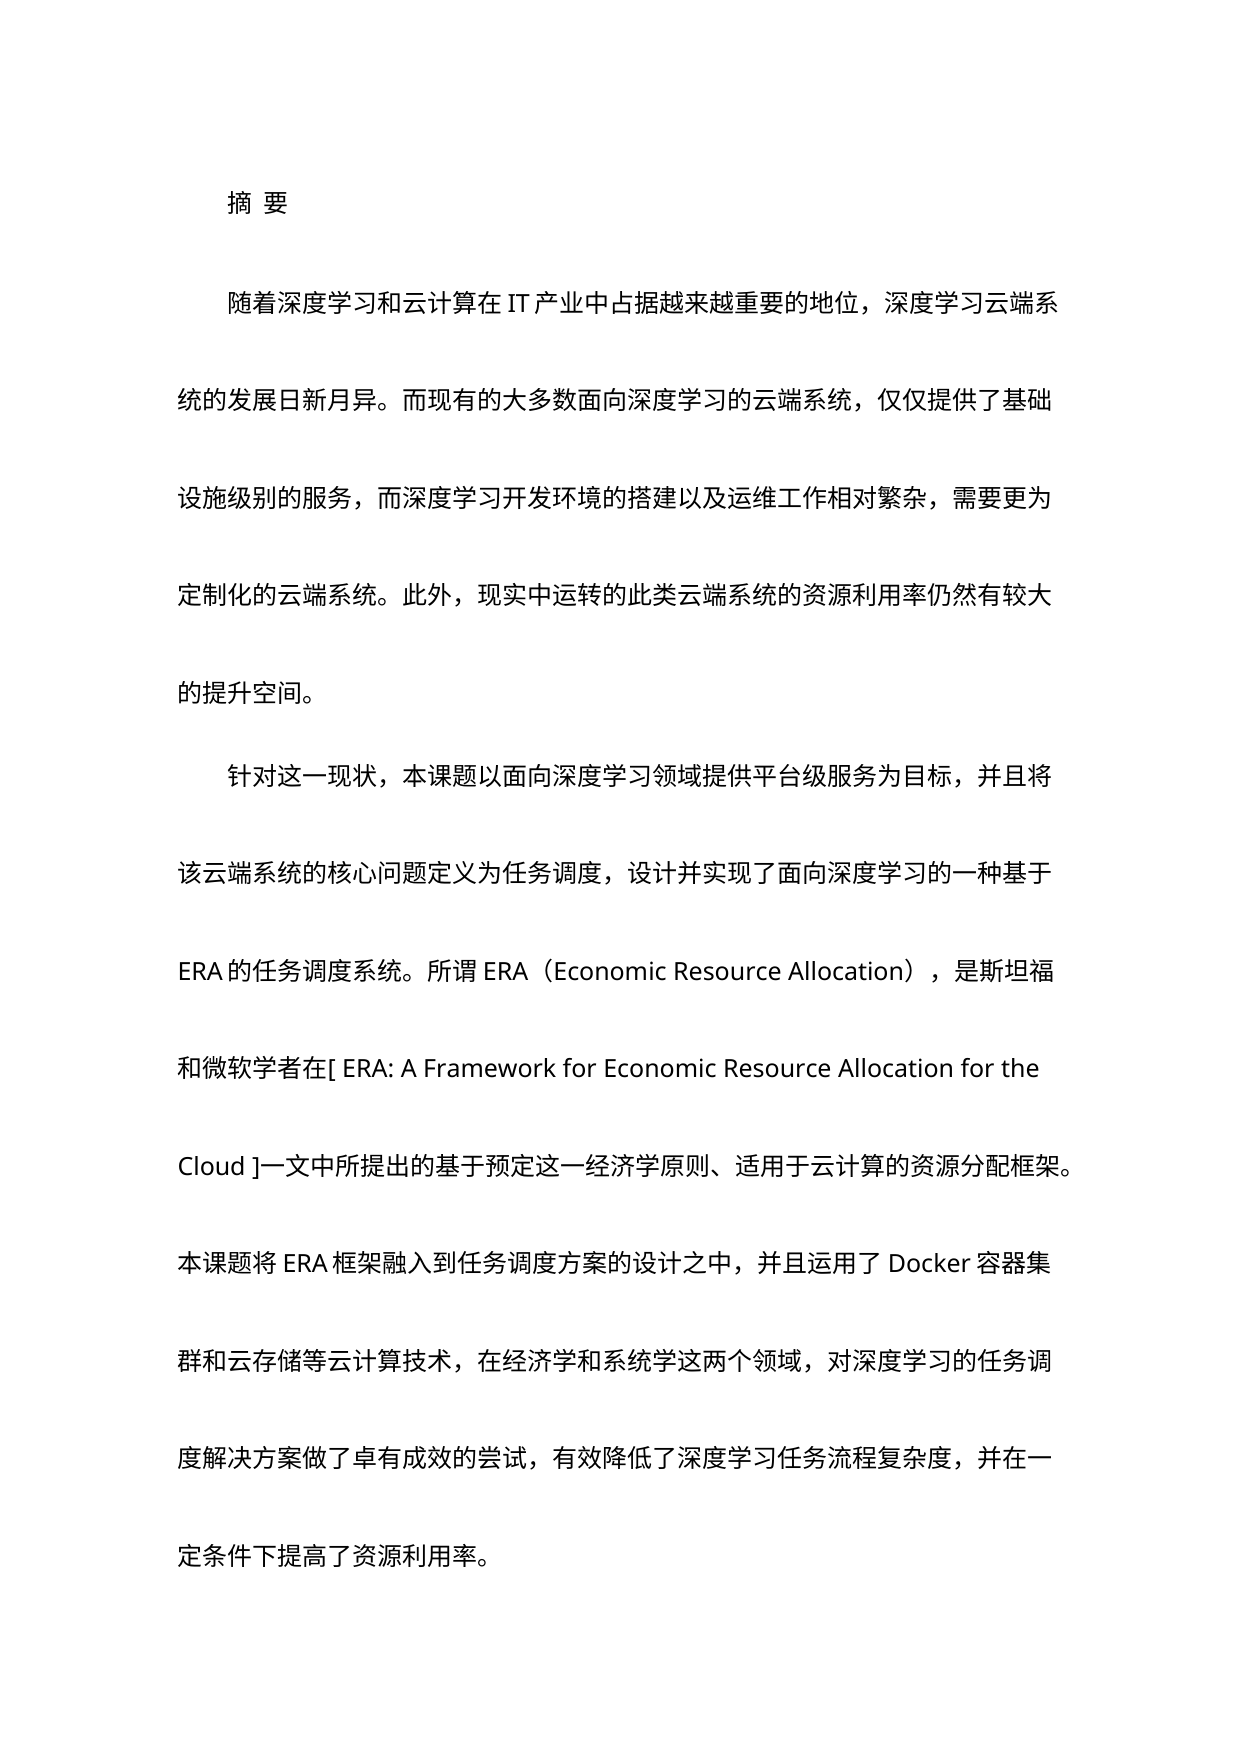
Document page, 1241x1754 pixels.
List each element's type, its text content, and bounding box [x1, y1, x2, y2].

text 随着深度学习和云计算在IT产业中占据越来越重要的地位，深度学习云端系统的发展日新月异。而现有的大多数面向深度学习的云端系统，仅仅提供了基础设施级别的服务，而深度学习开发环境的搭建以及运维工作相对繁杂，需要更为定制化的云端系统。此外，现实中运转的此类云端系统的资源利用率仍然有较大的提升空间。 [177, 269, 1063, 724]
text 摘 要 [177, 169, 1063, 234]
text 针对这一现状，本课题以面向深度学习领域提供平台级服务为目标，并且将该云端系统的核心问题定义为任务调度，设计并实现了面向深度学习的一种基于ERA的任务调度系统。所谓ERA（Economic Resource Allocation），是斯坦福和微软学者在[ ERA: A Framework for Economic Resource Allocation for the Cloud ]一文中所提出的基于预定这一经济学原则、适用于云计算的资源分配框架。本课题将ERA框架融入到任务调度方案的设计之中，并且运用了Docker容器集群和云存储等云计算技术，在经济学和系统学这两个领域，对深度学习的任务调度解决方案做了卓有成效的尝试，有效降低了深度学习任务流程复杂度，并在一定条件下提高了资源利用率。 [177, 742, 1063, 1587]
